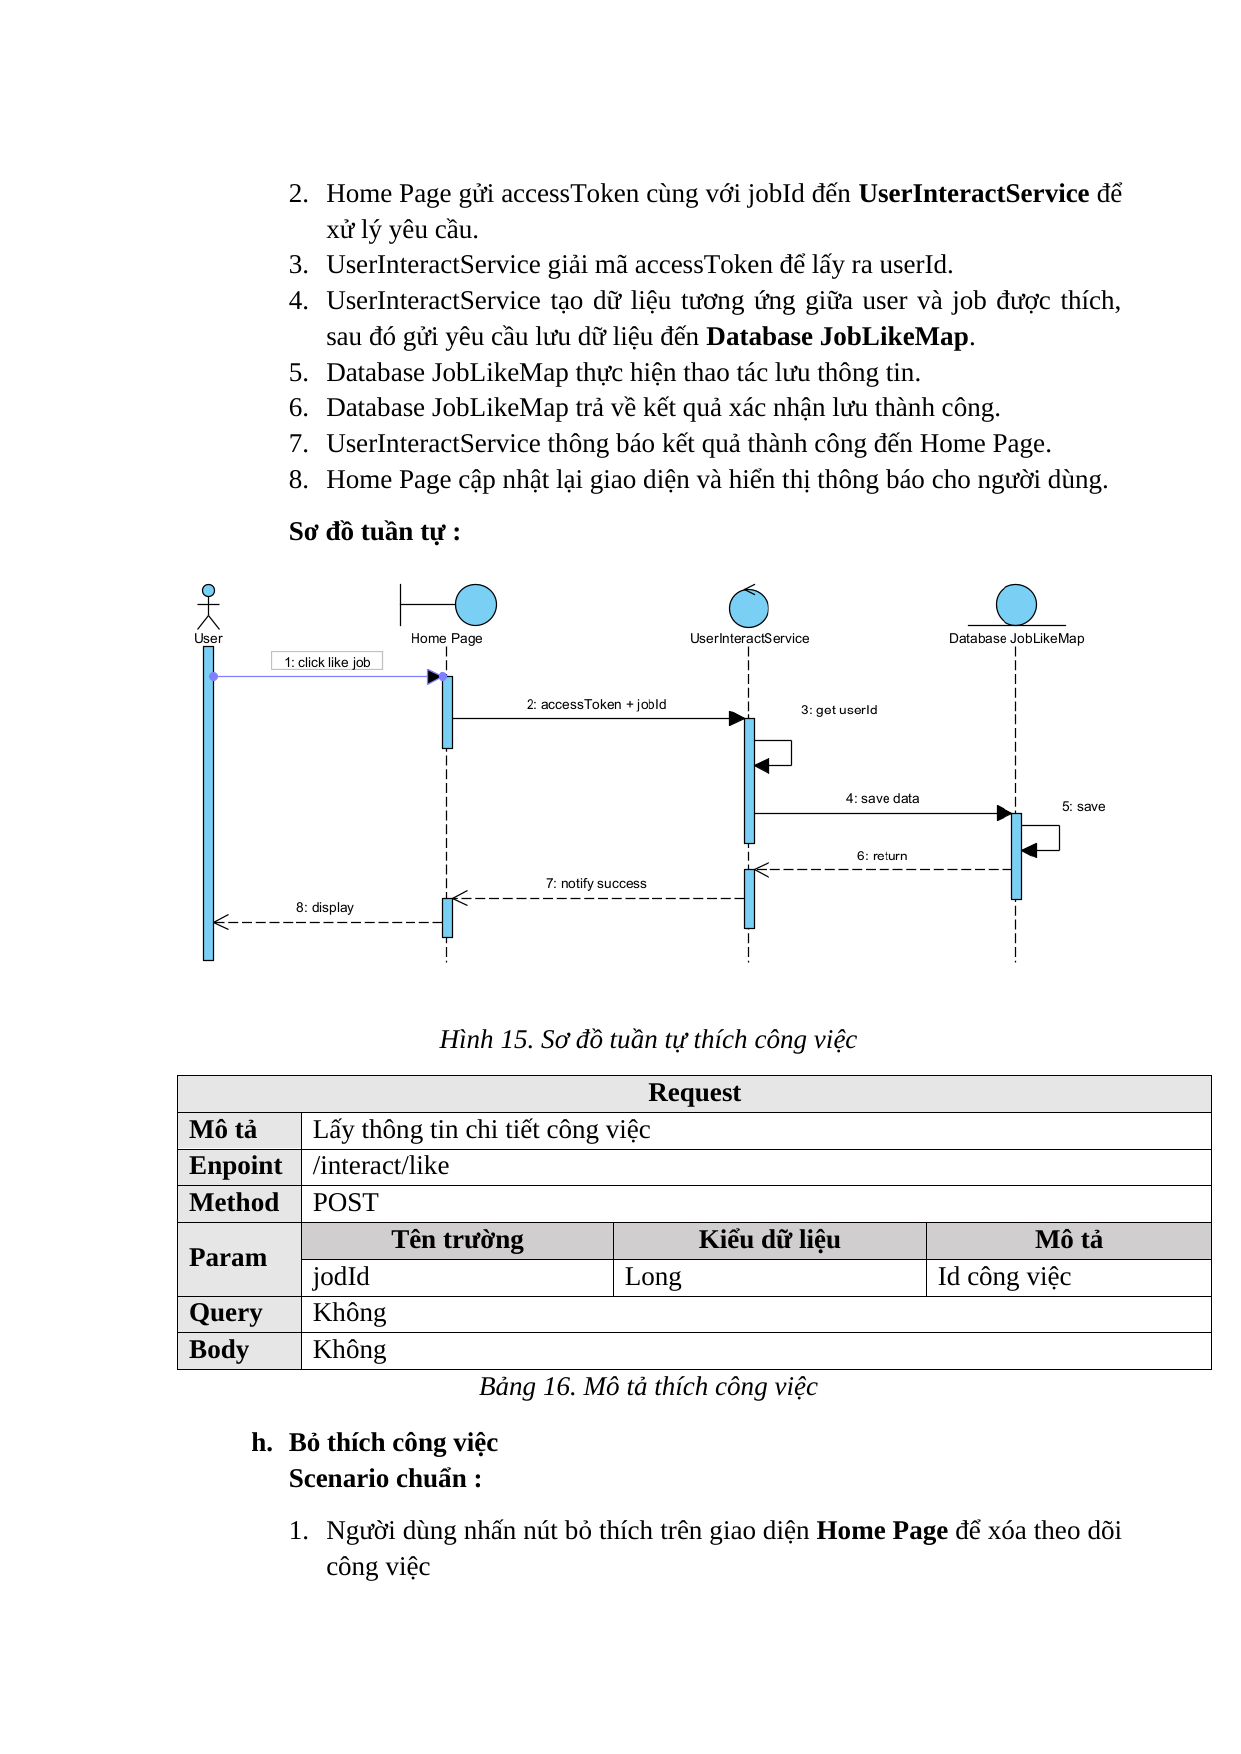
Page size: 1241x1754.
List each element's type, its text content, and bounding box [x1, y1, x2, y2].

table_cell Mô tả [178, 1113, 301, 1148]
table_cell Không [302, 1297, 1211, 1332]
table_cell Method [178, 1186, 301, 1222]
table_cell Lấy thông tin chi tiết công việc [302, 1113, 1211, 1148]
table_cell Mô tả [927, 1223, 1211, 1259]
text Sơ đồ tuần tự : [213, 515, 1122, 547]
table_cell Tên trường [302, 1223, 613, 1259]
table_cell Id công việc [927, 1260, 1211, 1296]
table_cell jodId [302, 1260, 613, 1296]
list Người dùng nhấn nút bỏ thích trên giao diện Home Page để xóa theo dõi công việc [288, 1514, 1122, 1581]
list Database JobLikeMap thực hiện thao tác lưu thông tin. [288, 356, 1122, 387]
table_cell POST [302, 1186, 1211, 1222]
table_header Request [178, 1076, 1211, 1112]
table_cell Enpoint [178, 1150, 301, 1185]
list UserInteractService tạo dữ liệu tương ứng giữa user và job được thích, sau đó gửi yêu cầu lưu dữ liệu đến Database JobLikeMap. [288, 284, 1122, 351]
list Database JobLikeMap trả về kết quả xác nhận lưu thành công. [288, 392, 1122, 423]
text Bỏ thích công việc [251, 1426, 1122, 1457]
picture [177, 567, 1123, 1002]
list UserInteractService thông báo kết quả thành công đến Home Page. [288, 427, 1122, 458]
table_cell Query [178, 1297, 301, 1332]
table_cell /interact/like [302, 1150, 1211, 1185]
list UserInteractService giải mã accessToken để lấy ra userId. [288, 249, 1122, 280]
list Home Page gửi accessToken cùng với jobId đến UserInteractService để xử lý yêu cầu. [288, 177, 1122, 244]
table_cell Long [614, 1260, 926, 1296]
table_cell Param [178, 1223, 301, 1296]
list Home Page cập nhật lại giao diện và hiển thị thông báo cho người dùng. [288, 463, 1122, 494]
text Scenario chuẩn : [213, 1462, 1122, 1493]
table_cell Kiểu dữ liệu [614, 1223, 926, 1259]
table_cell Không [302, 1333, 1211, 1369]
table_cell Body [178, 1333, 301, 1369]
